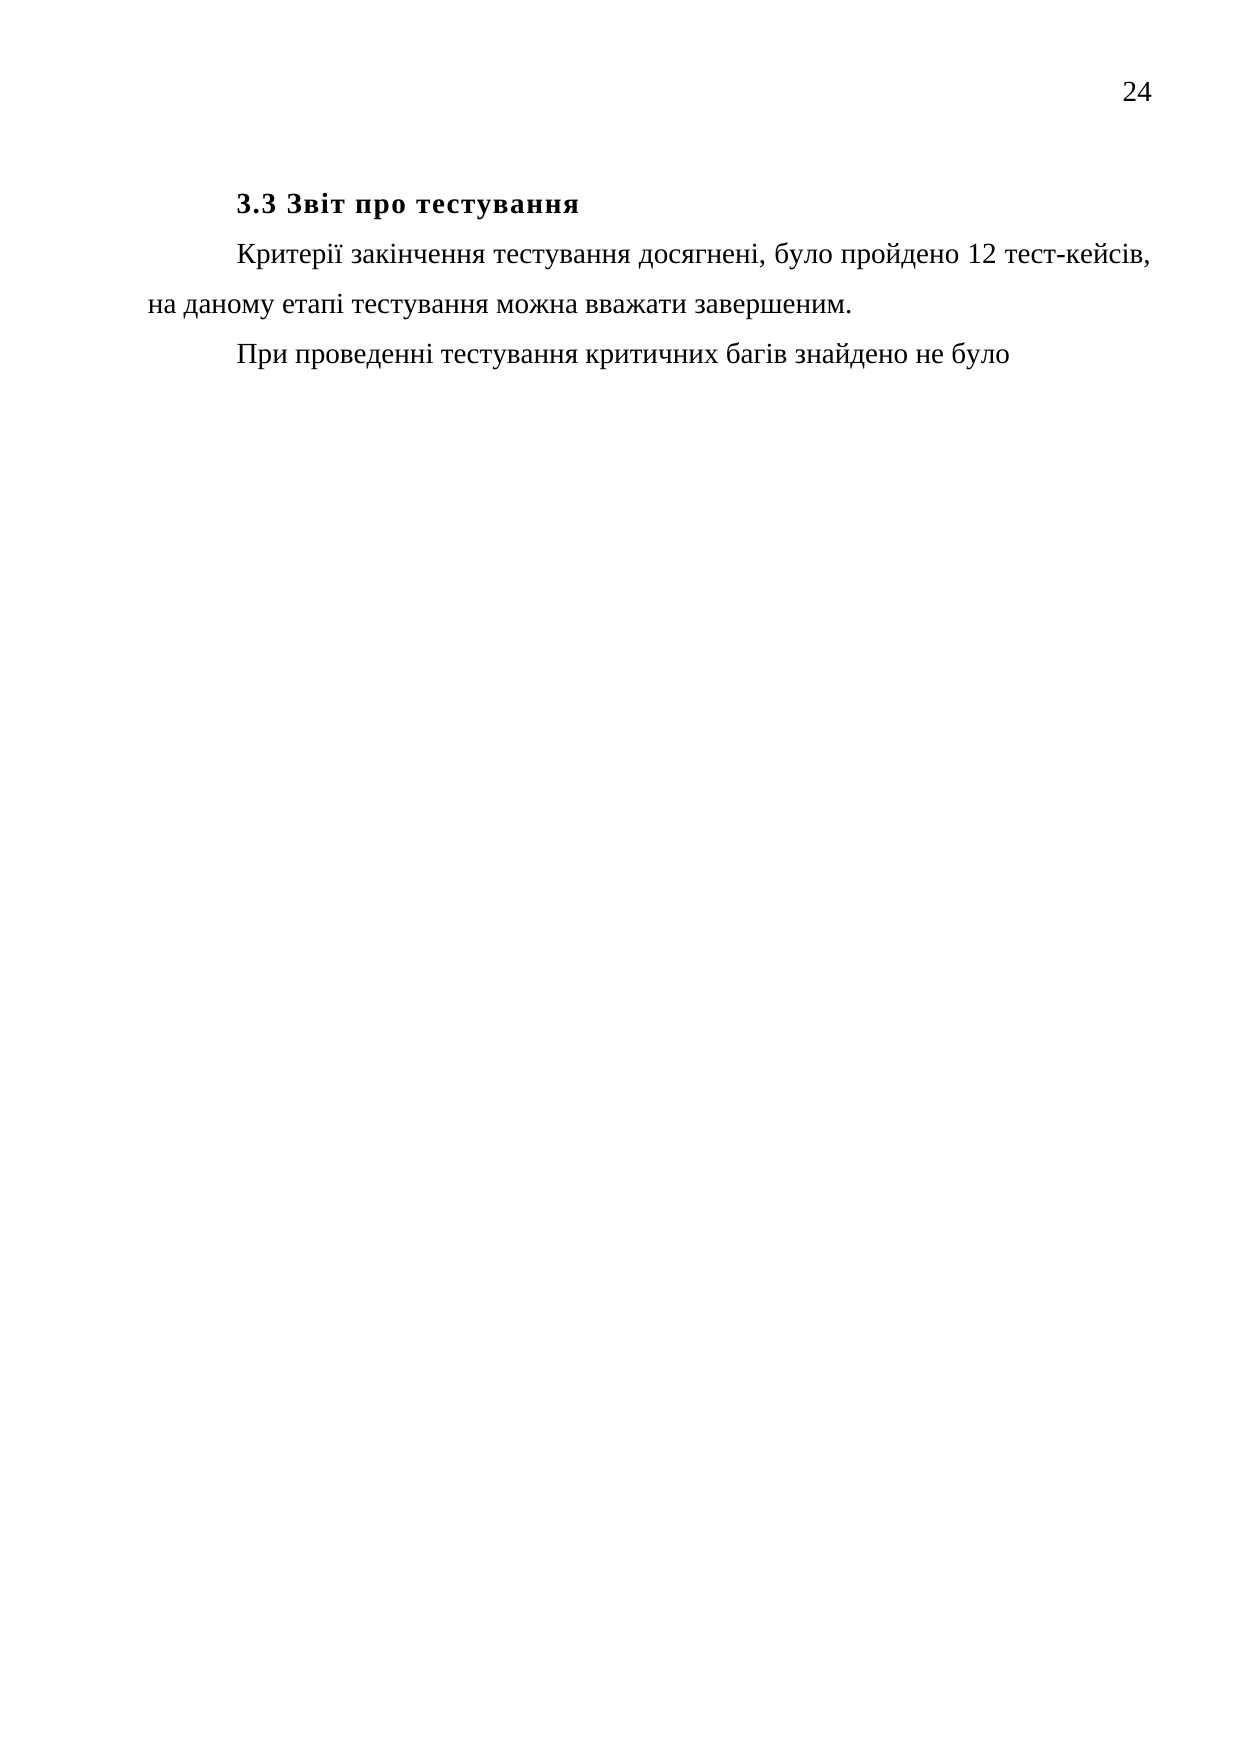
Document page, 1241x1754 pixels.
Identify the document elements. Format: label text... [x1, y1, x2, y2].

text При проведенні тестування критичних багів знайдено не було [148, 337, 1152, 370]
text Критерії закінчення тестування досягнені, було пройдено 12 тест-кейсів, на даному етапі тестування можна вважати завершеним. [148, 236, 1152, 320]
text Звіт про тестування [148, 186, 1152, 219]
